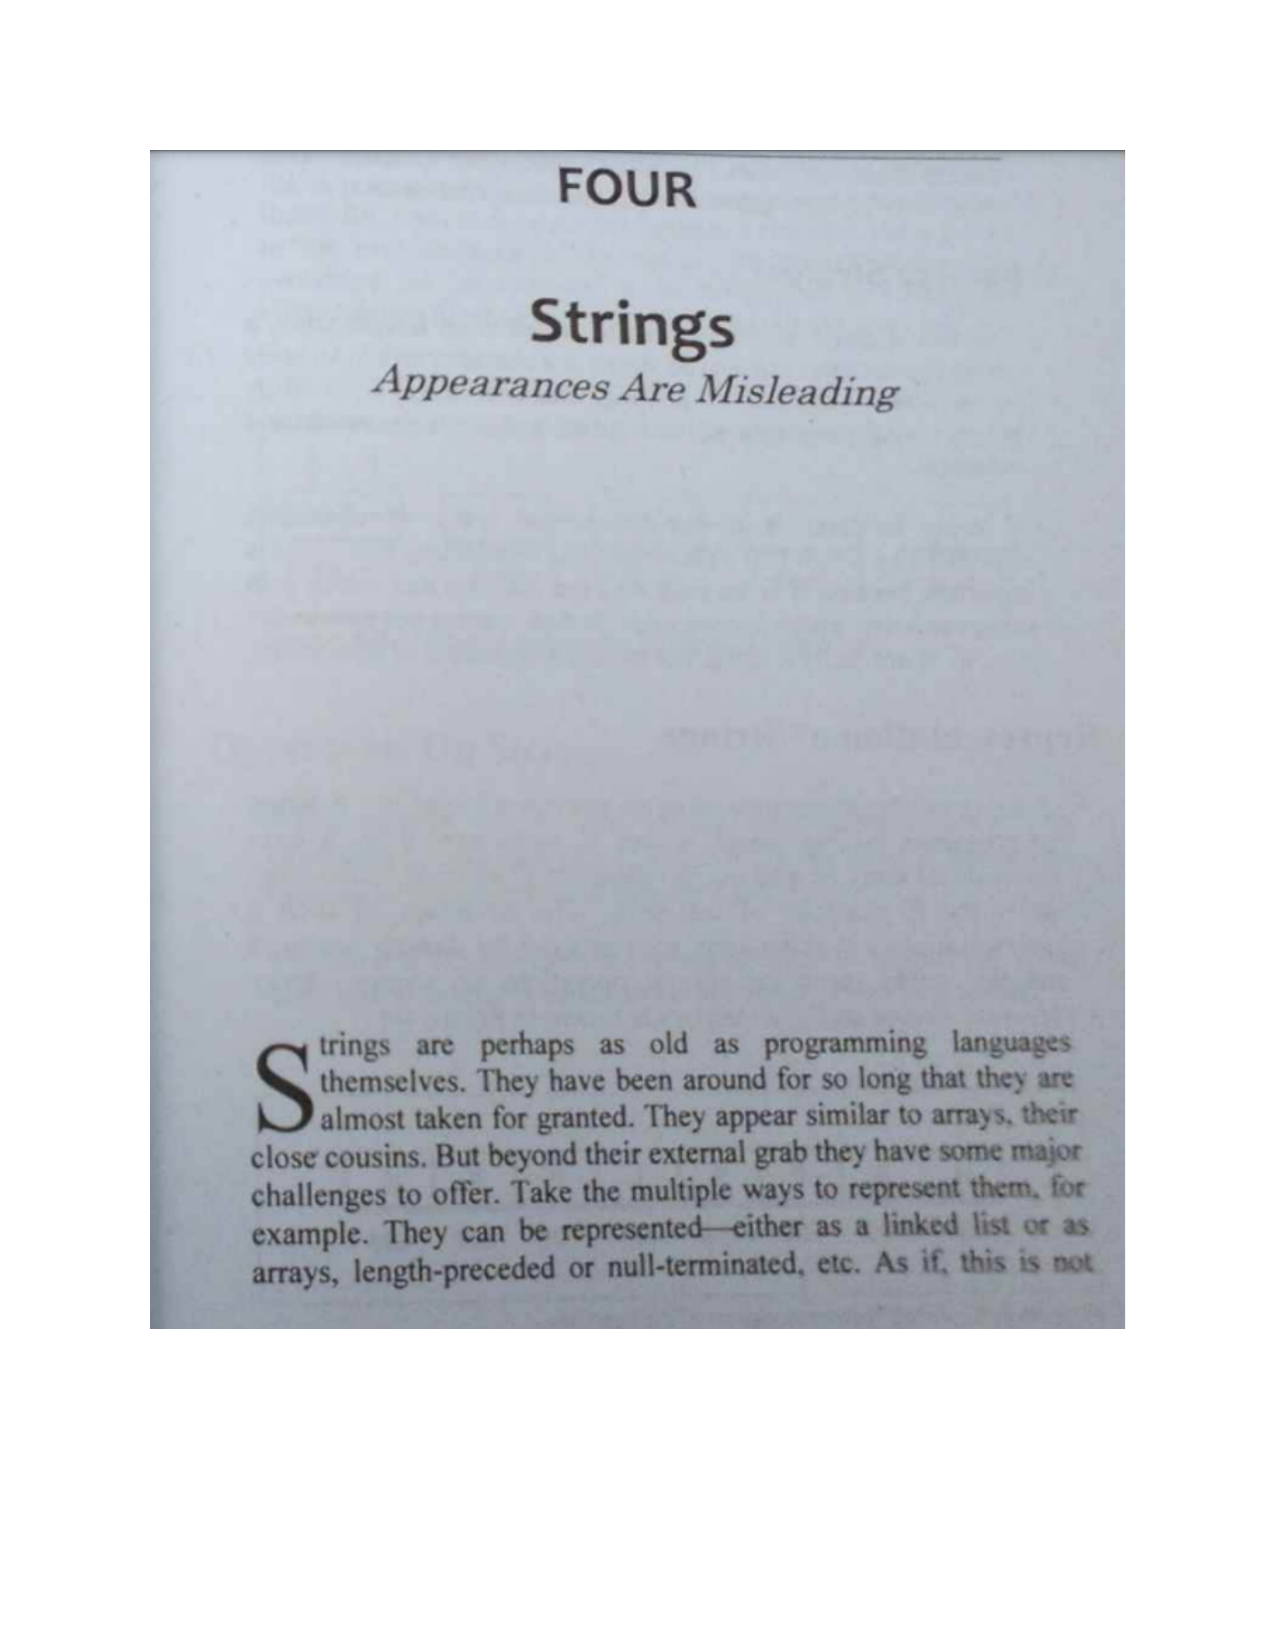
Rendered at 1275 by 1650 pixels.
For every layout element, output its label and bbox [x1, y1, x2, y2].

picture [150, 150, 1125, 1329]
